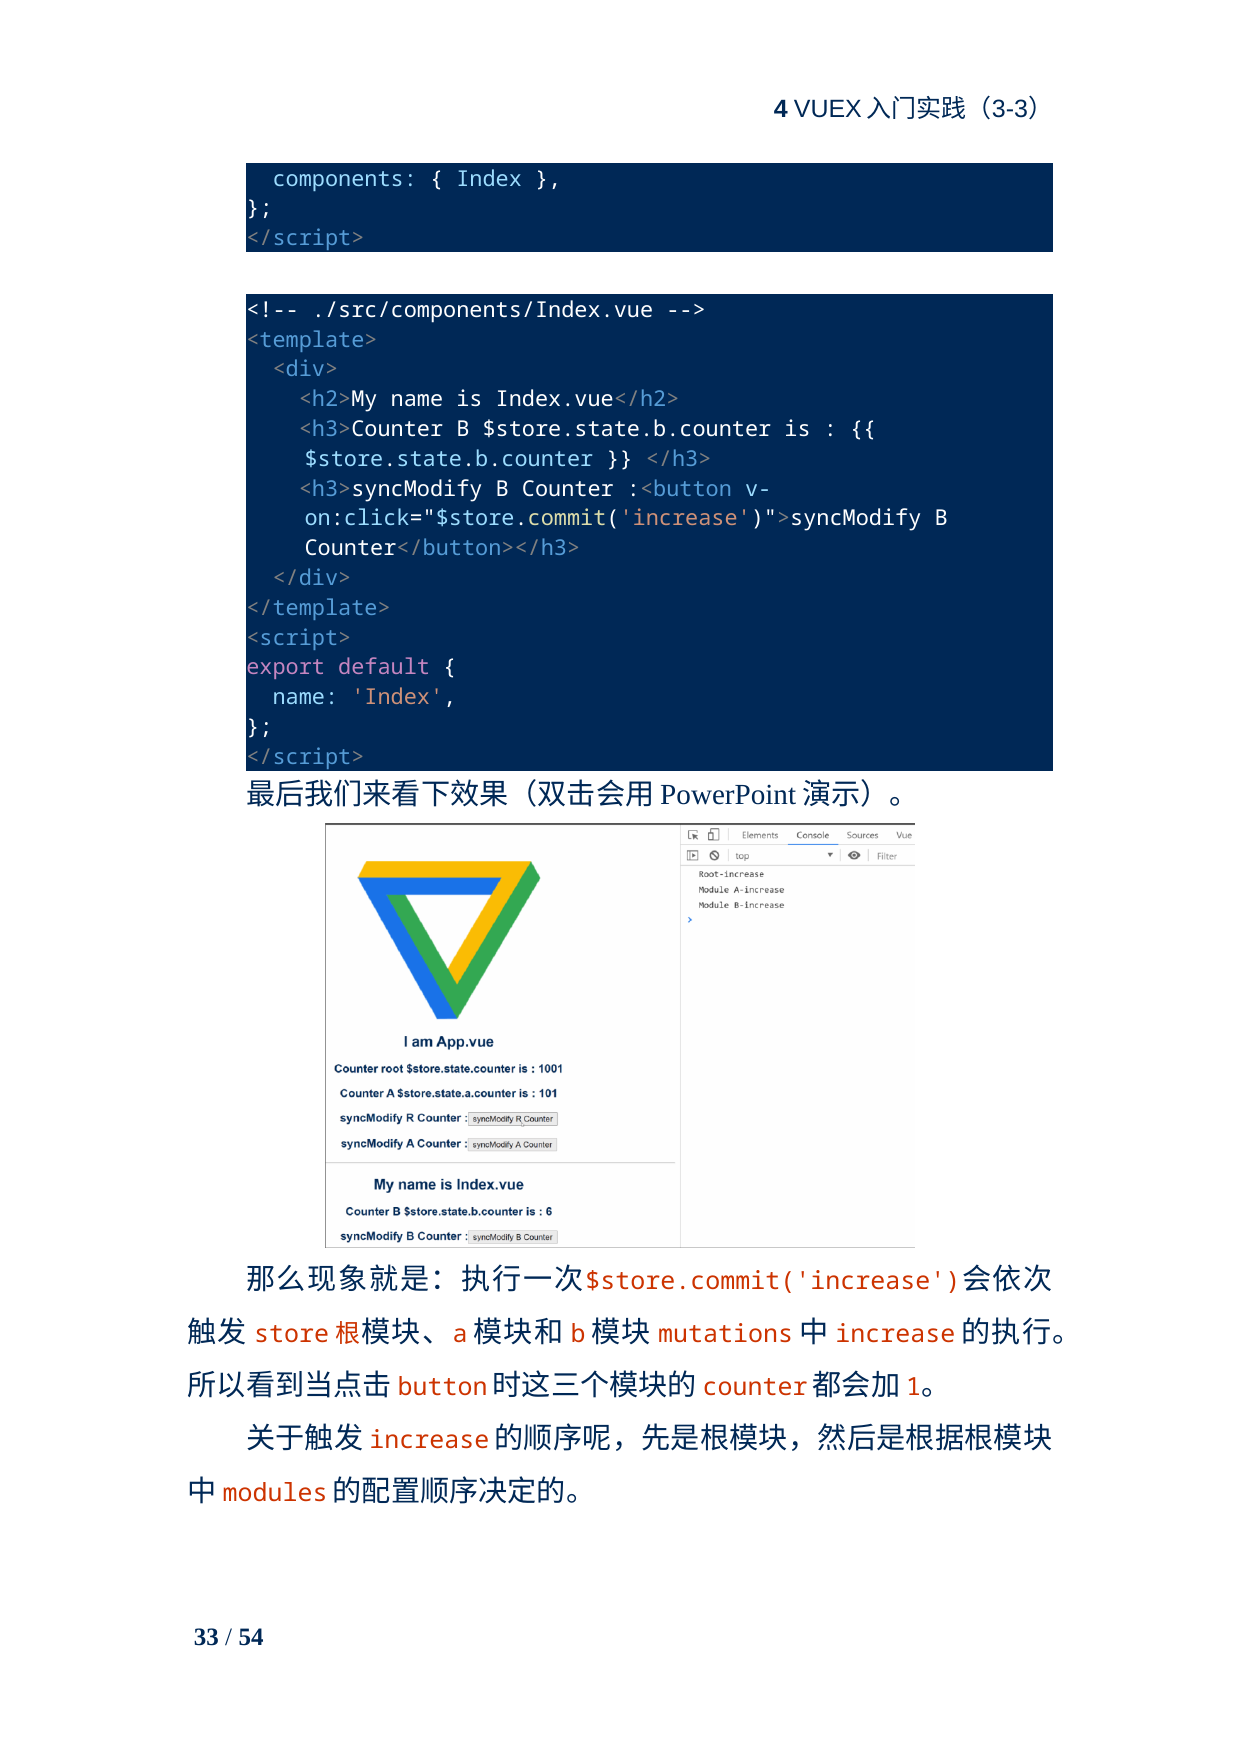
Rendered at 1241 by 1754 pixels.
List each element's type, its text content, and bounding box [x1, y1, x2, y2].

text <h2>My name is Index.vue</h2> [246, 383, 1053, 413]
text 那么现象就是：执行一次$store.commit('increase')会依次触发store根模块、a模块和b模块mutations中increase的执行。所以看到当点击button时这三个模块的counter都会加1。 [187, 1256, 1053, 1404]
text }; [246, 711, 1053, 741]
text export default { [246, 651, 1053, 681]
text <h3>Counter B $store.state.b.counter is : {{ $store.state.b.counter }} </h3> [246, 413, 1053, 473]
text <template> [246, 324, 1053, 353]
text name: 'Index', [246, 681, 1053, 711]
text <!-- ./src/components/Index.vue --> [246, 294, 1053, 324]
text components: { Index }, [246, 163, 1053, 192]
text </script> [246, 741, 1053, 771]
text </div> [246, 562, 1053, 592]
text </template> [246, 592, 1053, 622]
text <h3>syncModify B Counter :<button v-on:click="$store.commit('increase')">syncModify B Counter</button></h3> [246, 473, 1053, 562]
text <div> [246, 353, 1053, 383]
text }; [246, 192, 1053, 222]
text <script> [246, 622, 1053, 651]
text </script> [246, 222, 1053, 252]
text 最后我们来看下效果（双击会用PowerPoint演示）。 [187, 771, 1053, 813]
text 关于触发increase的顺序呢，先是根模块，然后是根据根模块中modules的配置顺序决定的。 [187, 1414, 1053, 1509]
